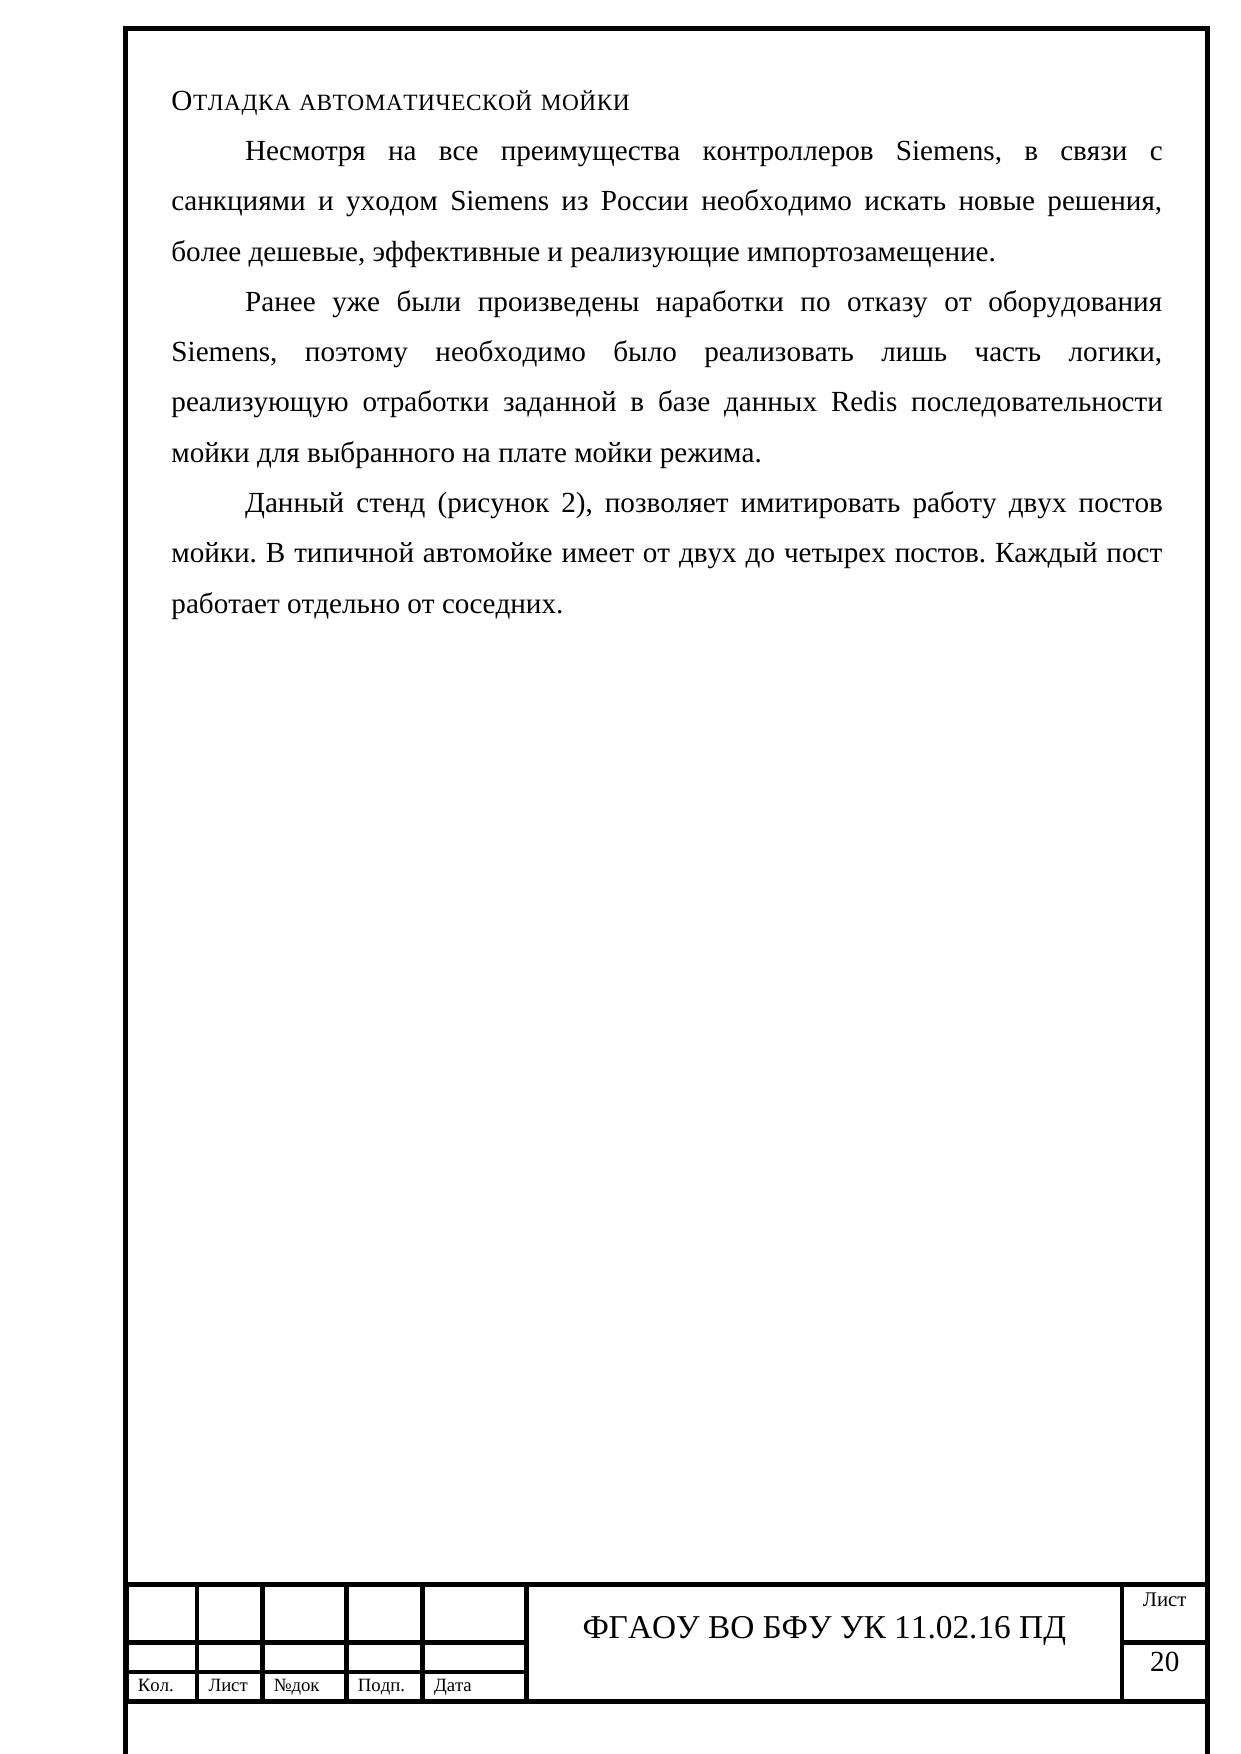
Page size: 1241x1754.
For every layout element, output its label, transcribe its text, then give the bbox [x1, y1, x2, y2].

subtitle Отладка автоматической мойки [171, 83, 1163, 116]
text Ранее уже были произведены наработки по отказу от оборудования Siemens, поэтому необходимо было реализовать лишь часть логики, реализующую отработки заданной в базе данных Redis последовательности мойки для выбранного на плате мойки режима. [171, 284, 1163, 468]
text Несмотря на все преимущества контроллеров Siemens, в связи с санкциями и уходом Siemens из России необходимо искать новые решения, более дешевые, эффективные и реализующие импортозамещение. [171, 133, 1163, 267]
text Данный стенд (рисунок 2), позволяет имитировать работу двух постов мойки. В типичной автомойке имеет от двух до четырех постов. Каждый пост работает отдельно от соседних. [171, 485, 1163, 619]
